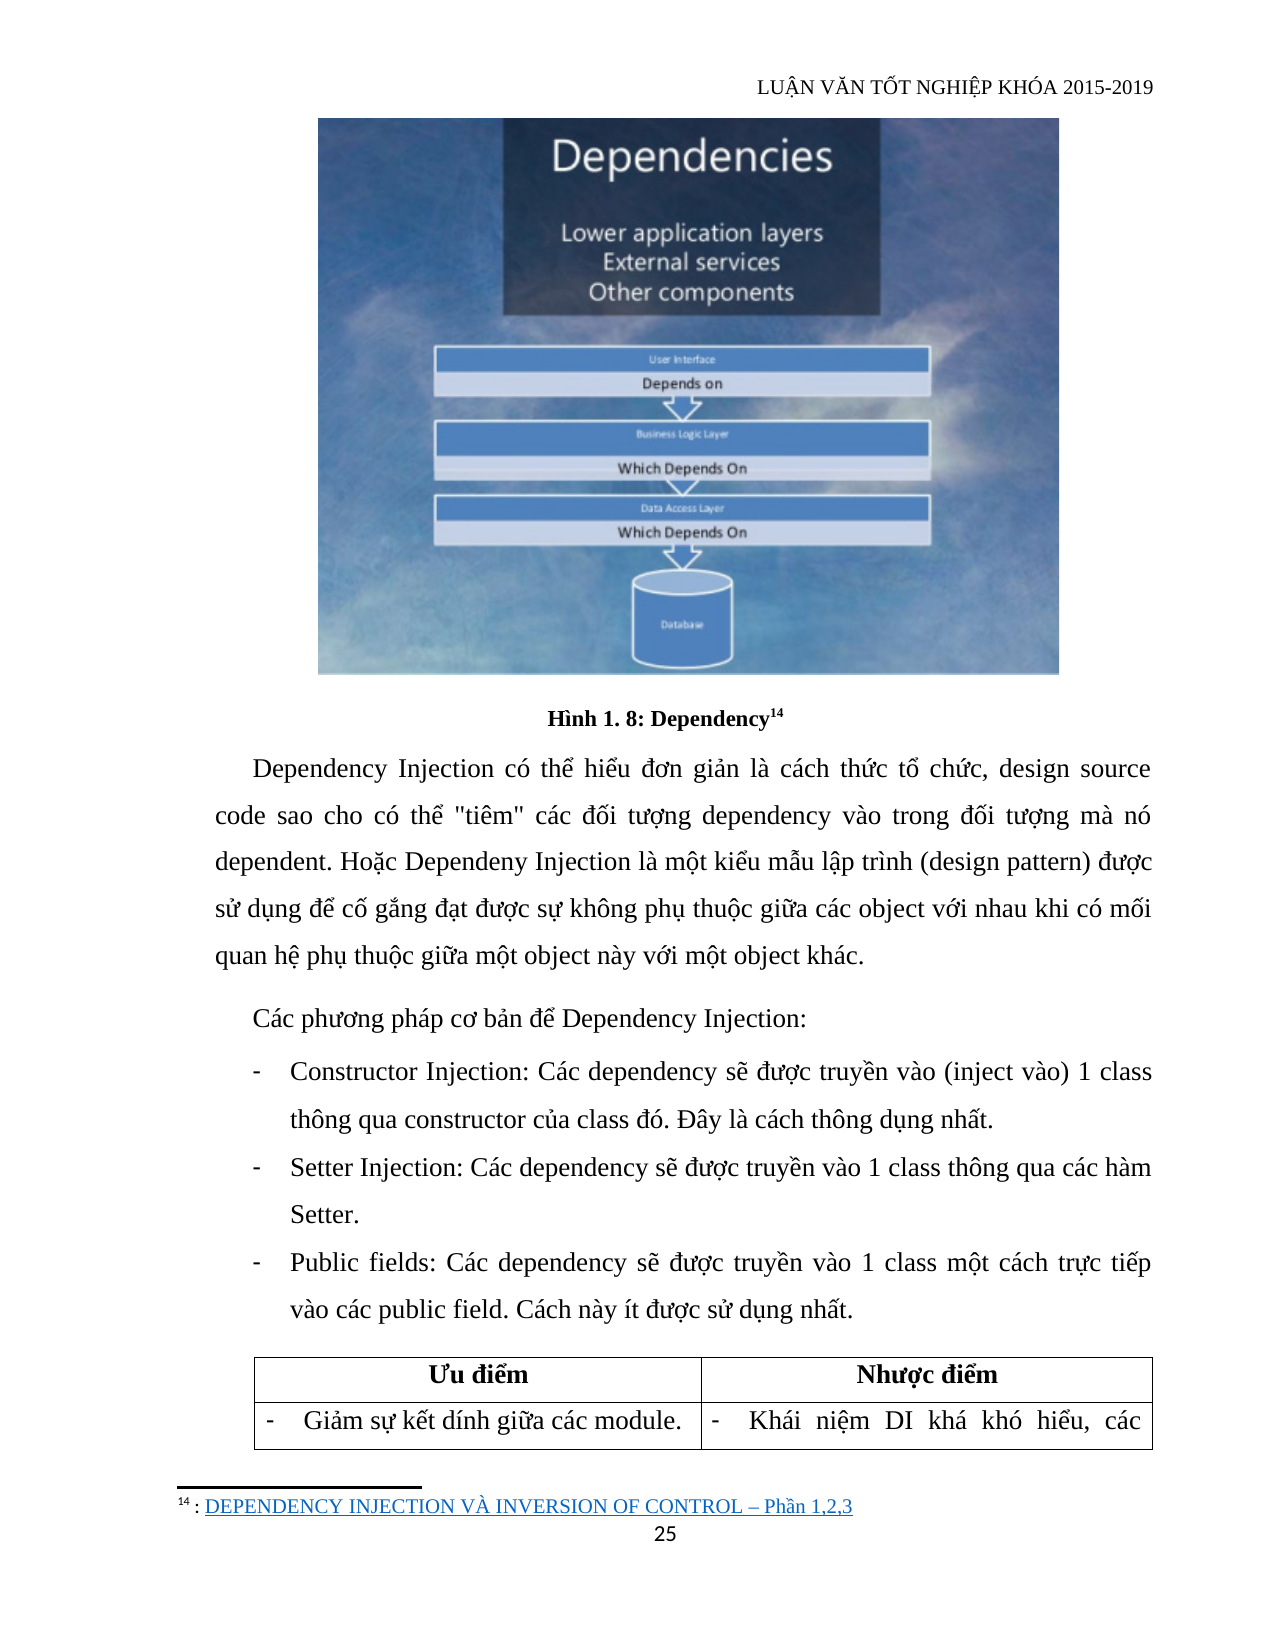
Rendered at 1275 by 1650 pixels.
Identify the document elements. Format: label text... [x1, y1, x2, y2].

table_header Ưu điểm [255, 1358, 701, 1402]
list Setter Injection: Các dependency sẽ được truyền vào 1 class thông qua các hàm Setter. [252, 1150, 1153, 1229]
text Các phương pháp cơ bản để Dependency Injection: [215, 1002, 1153, 1033]
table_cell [255, 1403, 701, 1449]
list Constructor Injection: Các dependency sẽ được truyền vào (inject vào) 1 class thông qua constructor của class đó. Đây là cách thông dụng nhất. [252, 1054, 1153, 1134]
text Dependency Injection có thể hiểu đơn giản là cách thức tổ chức, design source code sao cho có thể "tiêm" các đối tượng dependency vào trong đối tượng mà nó dependent. Hoặc Dependeny Injection là một kiểu mẫu lập trình (design pattern) được sử dụng để cố gắng đạt được sự không phụ thuộc giữa các object với nhau khi có mối quan hệ phụ thuộc giữa một object này với một object khác. [215, 923, 1153, 970]
list Public fields: Các dependency sẽ được truyền vào 1 class một cách trực tiếp vào các public field. Cách này ít được sử dụng nhất. [252, 1245, 1153, 1325]
text Hình 1. 8: Dependency [177, 705, 1153, 731]
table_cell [702, 1403, 1152, 1449]
table_header Nhược điểm [702, 1358, 1152, 1402]
text Dependency Injection có thể hiểu đơn giản là cách thức tổ chức, design source code sao cho có thể "tiêm" các đối tượng dependency vào trong đối tượng mà nó dependent. Hoặc Dependeny Injection là một kiểu mẫu lập trình (design pattern) được sử dụng để cố gắng đạt được sự không phụ thuộc giữa các object với nhau khi có mối quan hệ phụ thuộc giữa một object này với một object khác. [215, 752, 1153, 892]
picture [318, 118, 1060, 675]
